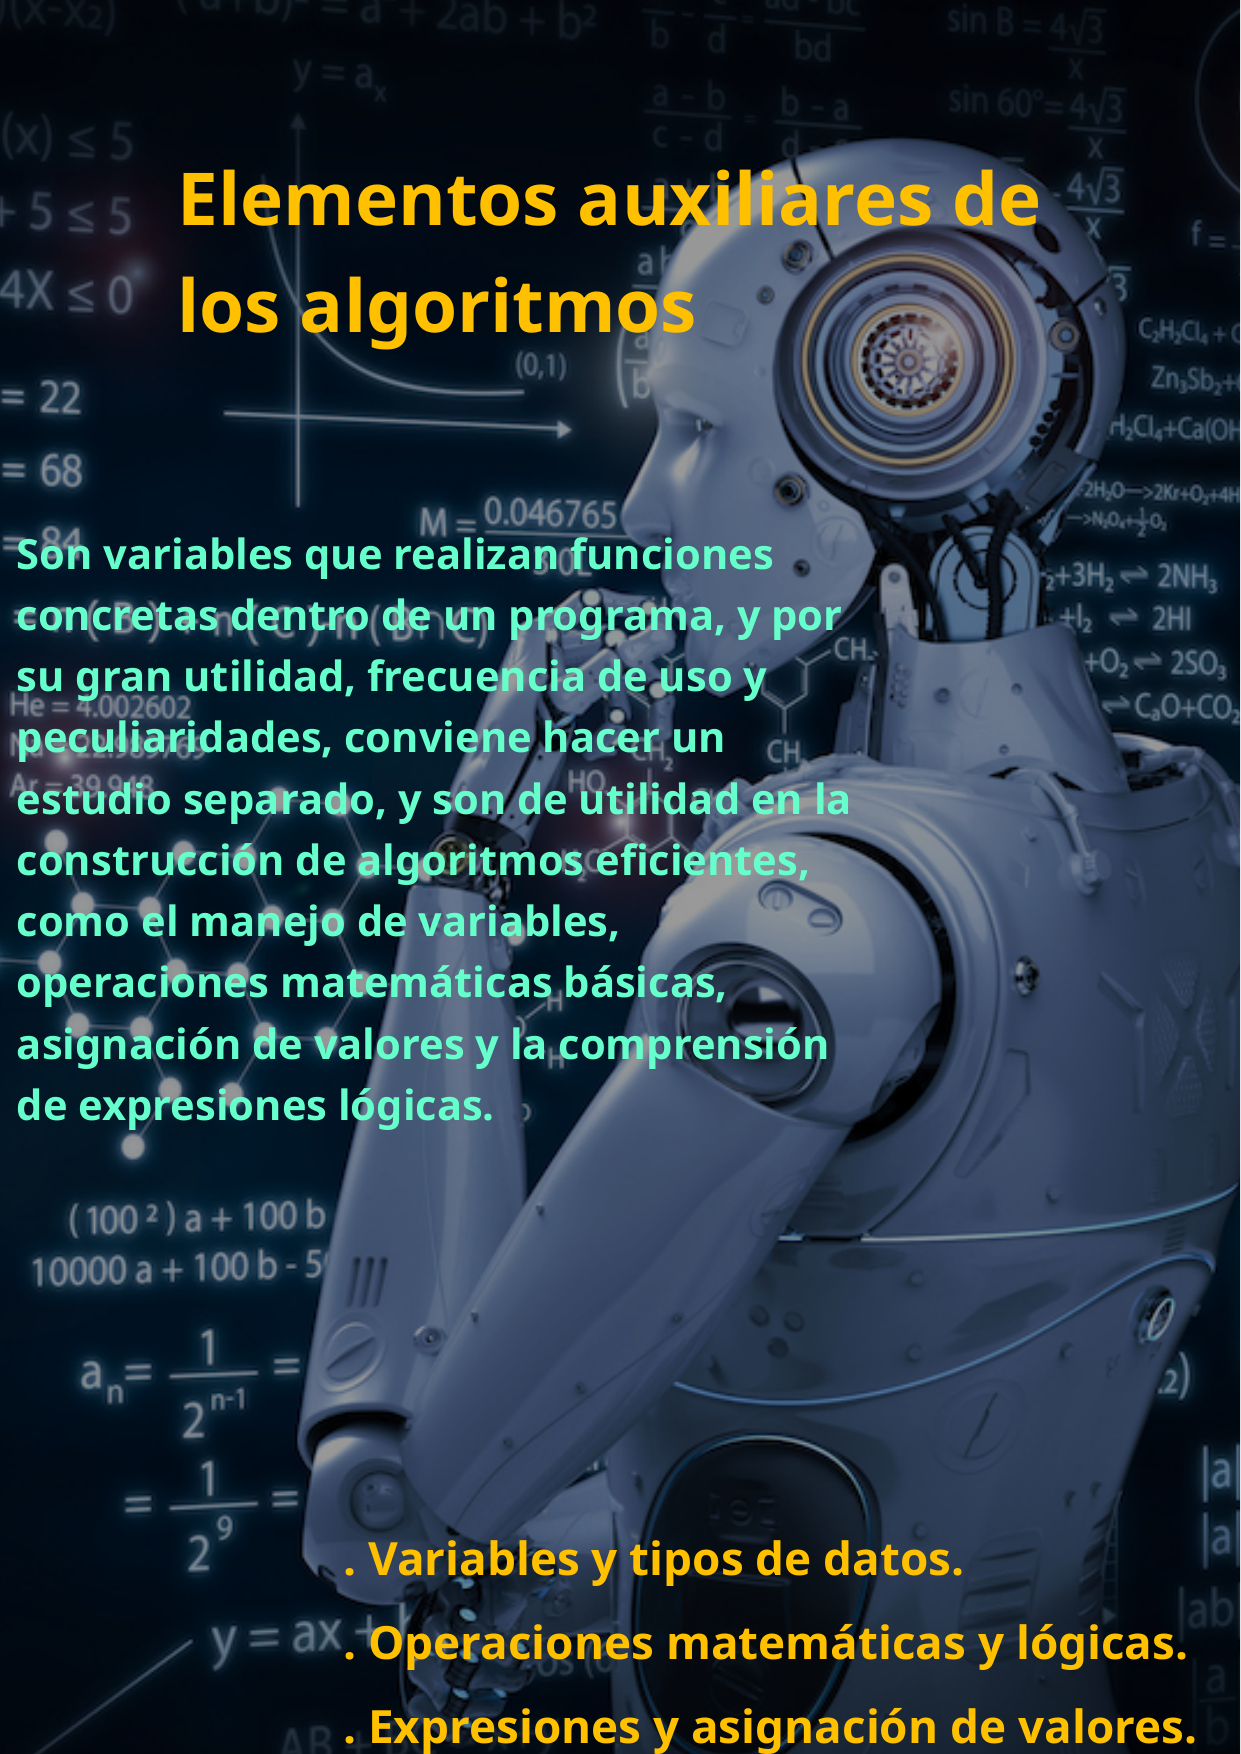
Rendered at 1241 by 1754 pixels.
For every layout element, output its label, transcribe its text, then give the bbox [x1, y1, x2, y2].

picture [0, 0, 1241, 1754]
picture [764, 1723, 774, 1738]
picture [430, 1723, 440, 1738]
text Elementos auxiliares de los algoritmos [177, 148, 1063, 354]
